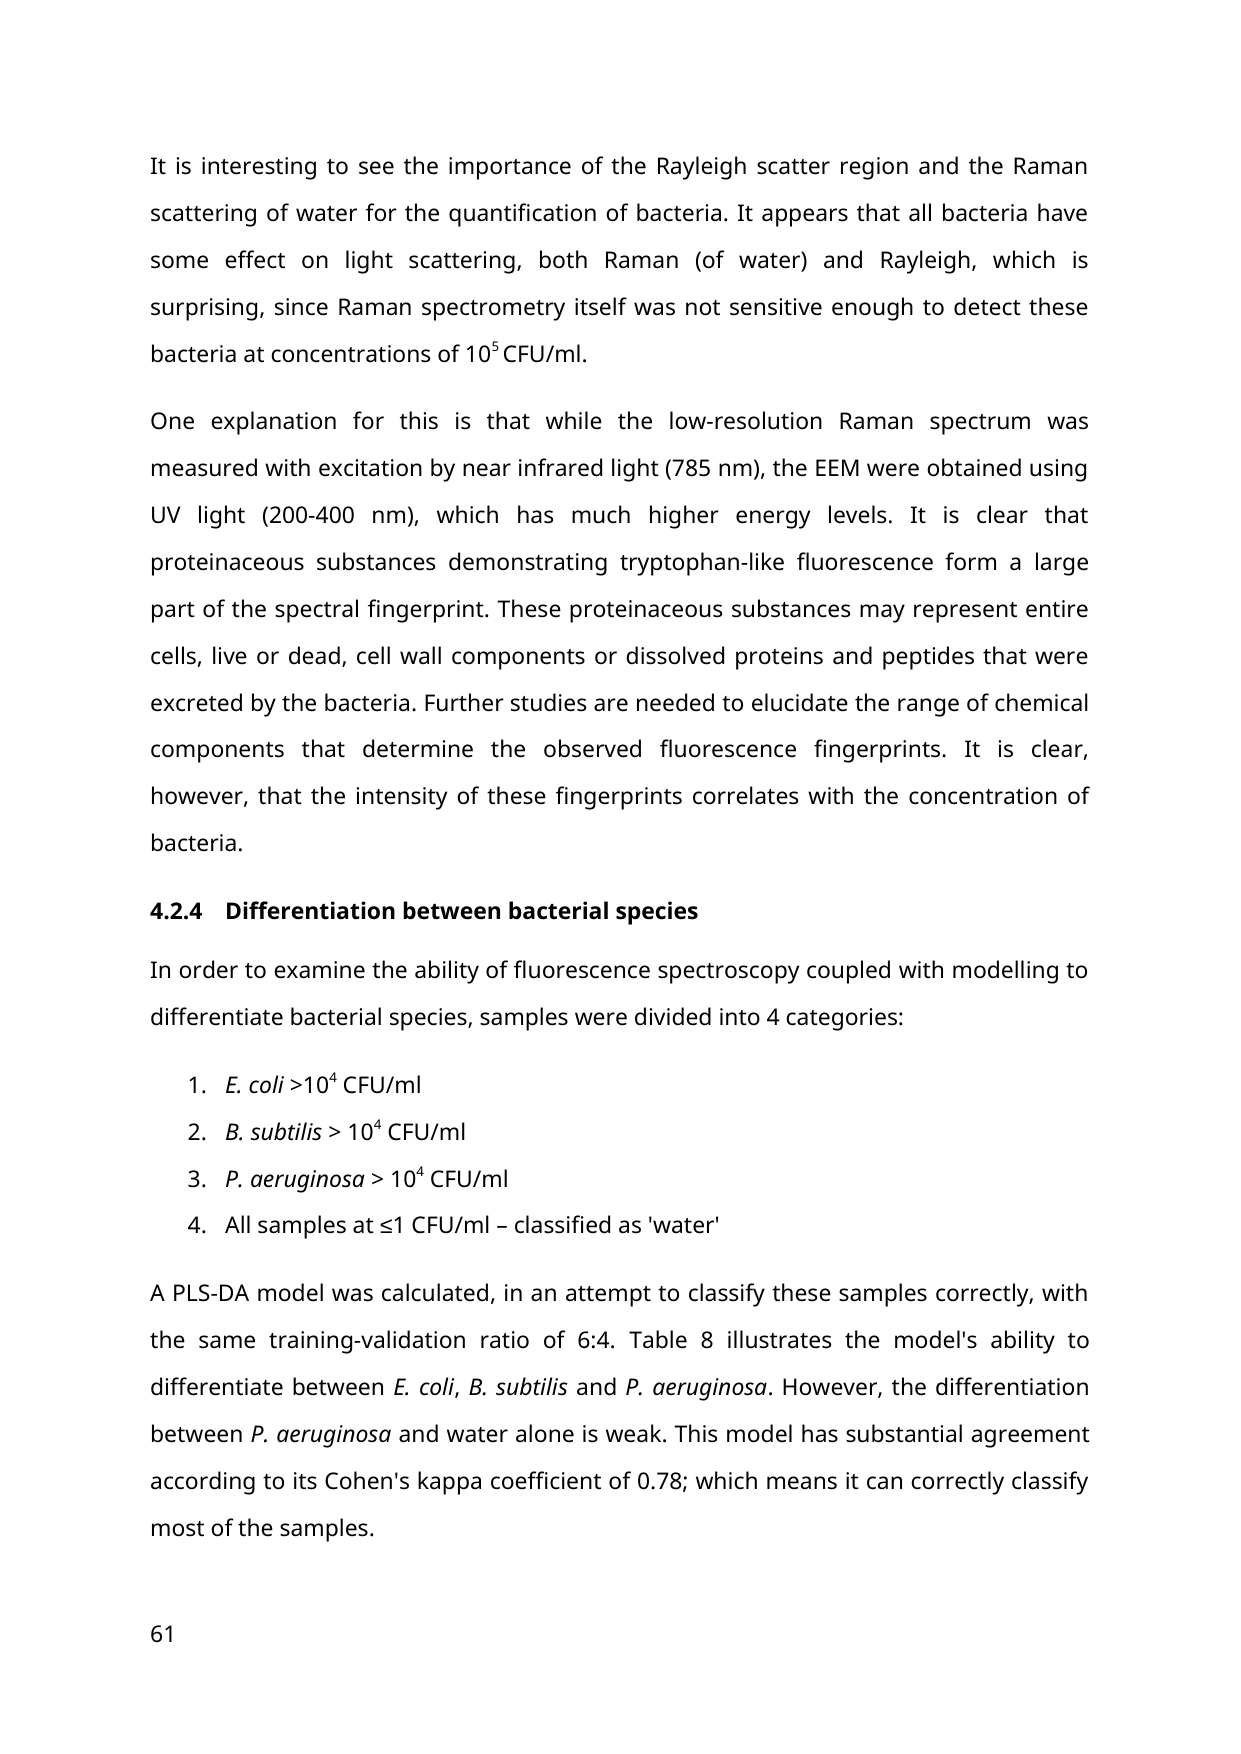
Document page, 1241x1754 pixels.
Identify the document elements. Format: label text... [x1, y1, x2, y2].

text A PLS-DA model was calculated, in an attempt to classify these samples correctly, with the same training-validation ratio of 6:4. Table 8 illustrates the model's ability to differentiate between E. coli, B. subtilis and P. aeruginosa. However, the differentiation between P. aeruginosa and water alone is weak. This model has substantial agreement according to its Cohen's kappa coefficient of 0.78; which means it can correctly classify most of the samples. [150, 1277, 1090, 1543]
list E. coli >104 CFU/ml [187, 1069, 1090, 1100]
text One explanation for this is that while the low-resolution Raman spectrum was measured with excitation by near infrared light (785 nm), the EEM were obtained using UV light (200-400 nm), which has much higher energy levels. It is clear that proteinaceous substances demonstrating tryptophan-like fluorescence form a large part of the spectral fingerprint. These proteinaceous substances may represent entire cells, live or dead, cell wall components or dissolved proteins and peptides that were excreted by the bacteria. Further studies are needed to elucidate the range of chemical components that determine the observed fluorescence fingerprints. It is clear, however, that the intensity of these fingerprints correlates with the concentration of bacteria. [150, 405, 1090, 858]
list All samples at ≤1 CFU/ml – classified as 'water' [187, 1209, 1090, 1241]
subtitle Differentiation between bacterial species [150, 895, 1090, 926]
text In order to examine the ability of fluorescence spectroscopy coupled with modelling to differentiate bacterial species, samples were divided into 4 categories: [150, 954, 1090, 1032]
list P. aeruginosa > 104 CFU/ml [187, 1162, 1090, 1194]
list B. subtilis > 104 CFU/ml [187, 1116, 1090, 1147]
text It is interesting to see the importance of the Rayleigh scatter region and the Raman scattering of water for the quantification of bacteria. It appears that all bacteria have some effect on light scattering, both Raman (of water) and Rayleigh, which is surprising, since Raman spectrometry itself was not sensitive enough to detect these bacteria at concentrations of 105 CFU/ml. [150, 150, 1090, 369]
